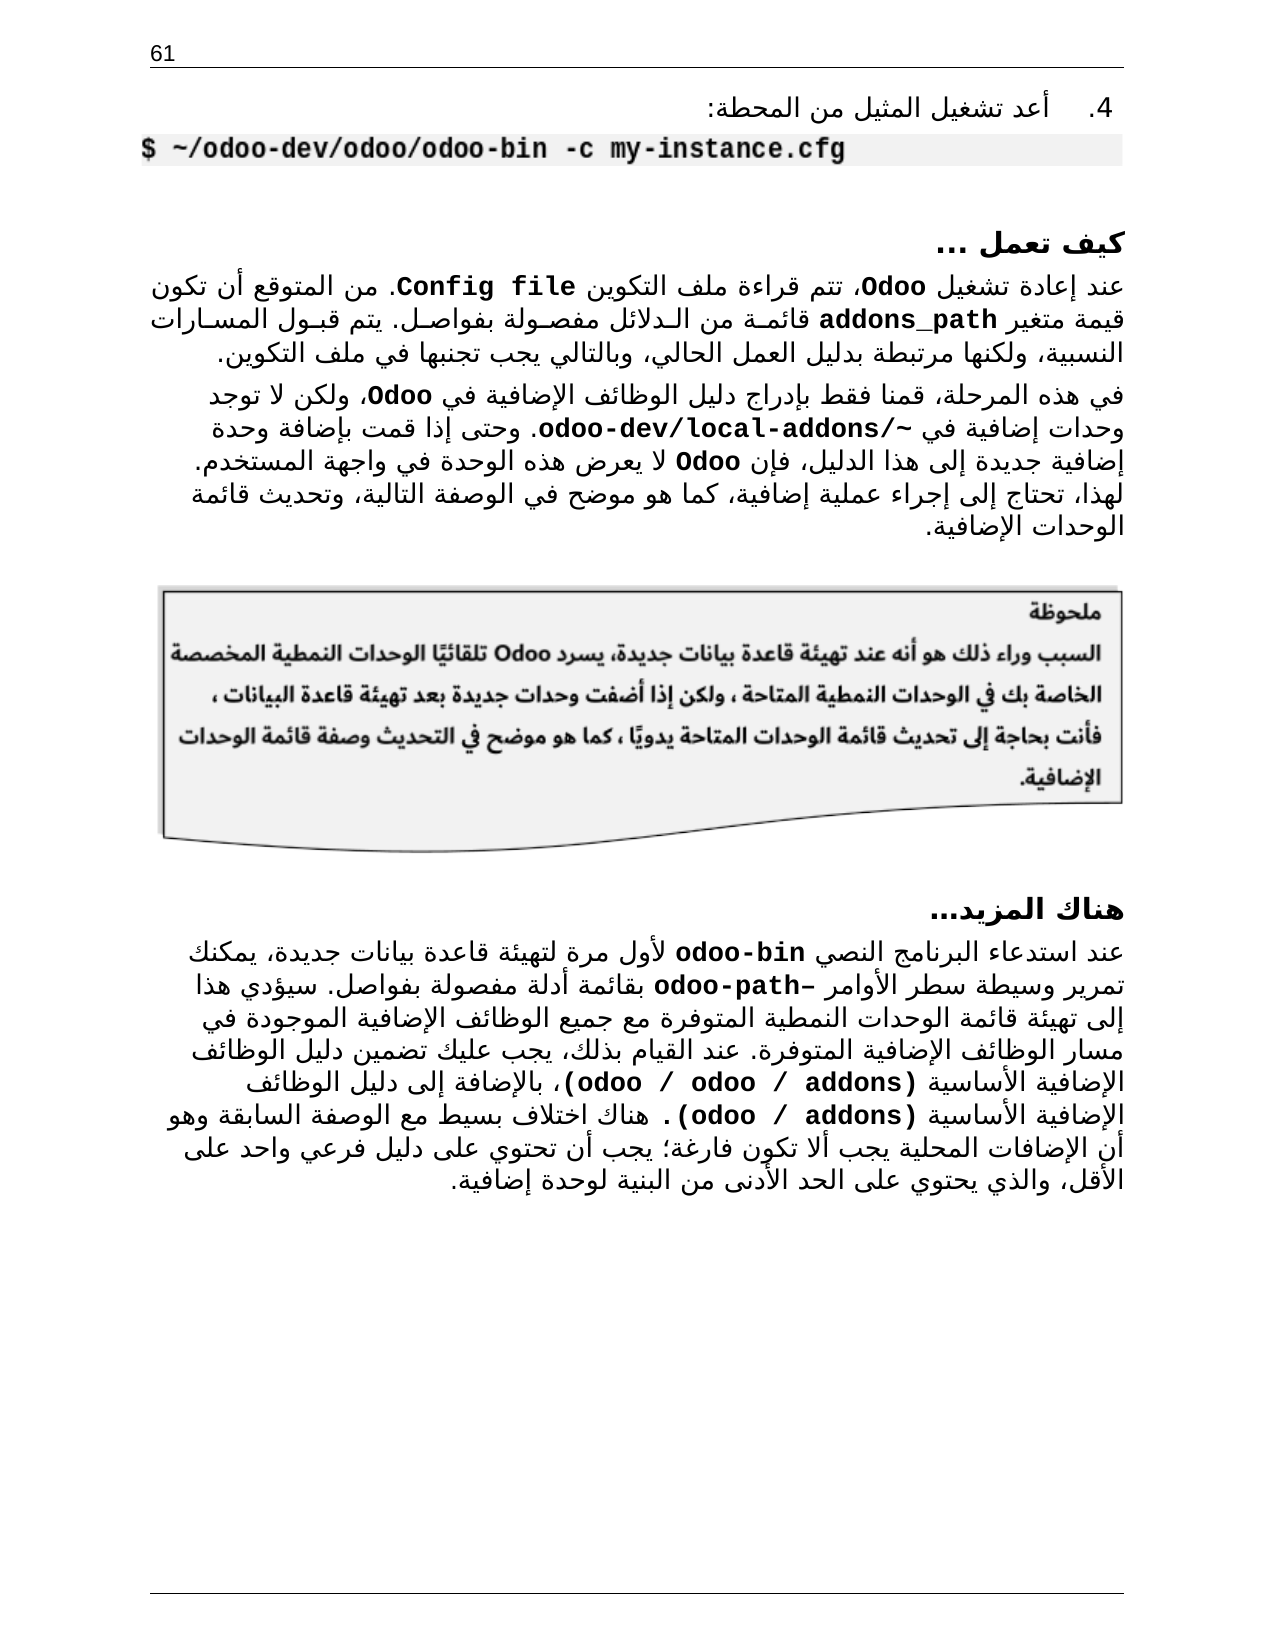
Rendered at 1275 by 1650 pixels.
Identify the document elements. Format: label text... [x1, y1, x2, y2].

list أعد تشغيل المثيل من المحطة: [150, 92, 1087, 124]
text كيف تعمل ... [150, 226, 1125, 260]
text في هذه المرحلة، قمنا فقط بإدراج دليل الوظائف الإضافية في Odoo، ولكن لا توجد وحدات إضافية في ~/odoo-dev/local-addons. وحتى إذا قمت بإضافة وحدة إضافية جديدة إلى هذا الدليل، فإن Odoo لا يعرض هذه الوحدة في واجهة المستخدم. لهذا، تحتاج إلى إجراء عملية إضافية، كما هو موضح في الوصفة التالية، وتحديث قائمة الوحدات الإضافية. [150, 379, 1125, 542]
text عند استدعاء البرنامج النصي odoo-bin لأول مرة لتهيئة قاعدة بيانات جديدة، يمكنك تمرير وسيطة سطر الأوامر –odoo-path بقائمة أدلة مفصولة بفواصل. سيؤدي هذا إلى تهيئة قائمة الوحدات النمطية المتوفرة مع جميع الوظائف الإضافية الموجودة في مسار الوظائف الإضافية المتوفرة. عند القيام بذلك، يجب عليك تضمين دليل الوظائف الإضافية الأساسية (odoo / odoo / addons)، بالإضافة إلى دليل الوظائف الإضافية الأساسية (odoo / addons). هناك اختلاف بسيط مع الوصفة السابقة وهو أن الإضافات المحلية يجب ألا تكون فارغة؛ يجب أن تحتوي على دليل فرعي واحد على الأقل، والذي يحتوي على الحد الأدنى من البنية لوحدة إضافية. [150, 936, 1125, 1196]
text هناك المزيد… [150, 892, 1125, 926]
text عند إعادة تشغيل Odoo، تتم قراءة ملف التكوين Config file. من المتوقع أن تكون قيمة متغير addons_path قائمة من الدلائل مفصولة بفواصل. يتم قبول المسارات النسبية، ولكنها مرتبطة بدليل العمل الحالي، وبالتالي يجب تجنبها في ملف التكوين. [150, 271, 1125, 368]
